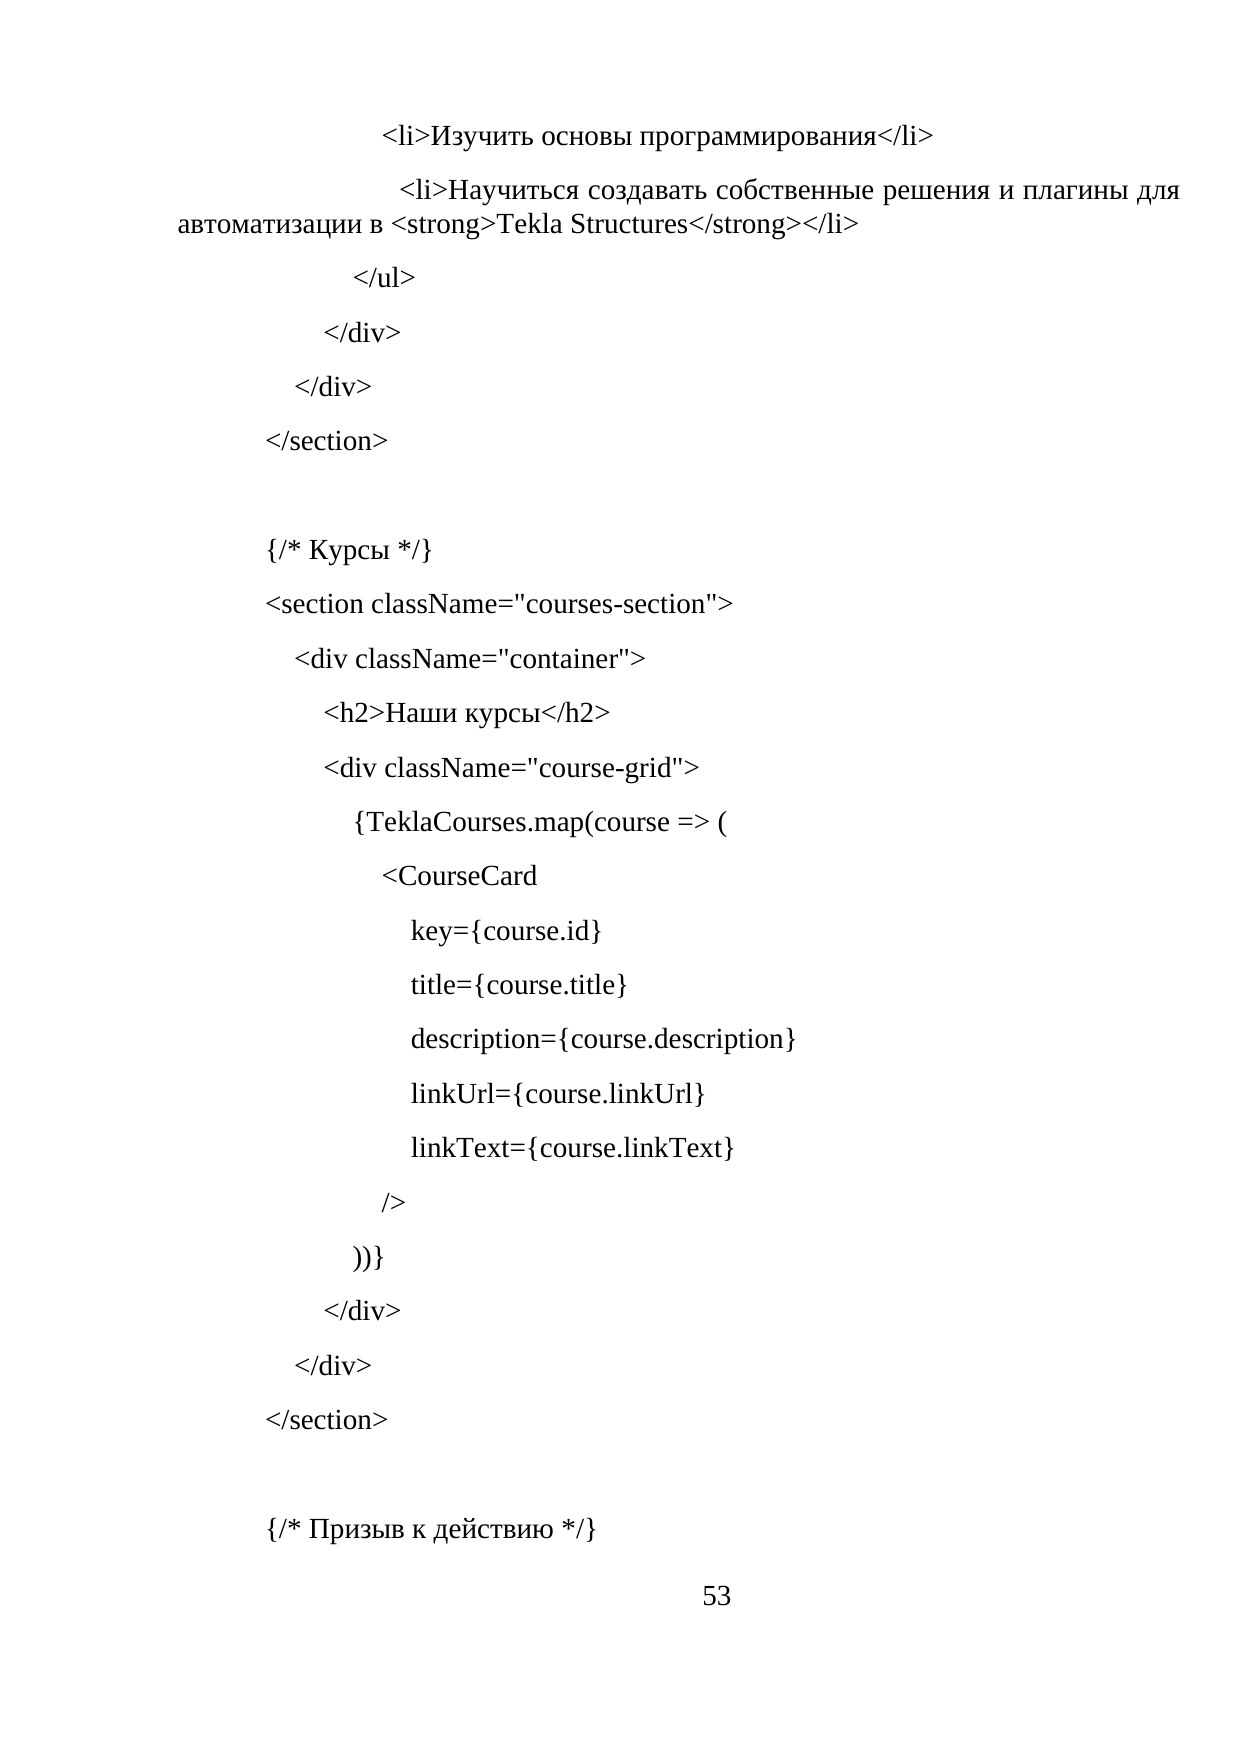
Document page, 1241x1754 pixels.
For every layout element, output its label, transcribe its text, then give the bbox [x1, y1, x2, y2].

text </section> [177, 1402, 1181, 1436]
text <h2>Наши курсы</h2> [177, 695, 1181, 729]
text ))} [177, 1239, 1181, 1273]
text </div> [177, 1348, 1181, 1381]
text <li>Научиться создавать собственные решения и плагины для автоматизации в <strong>Tekla Structures</strong></li> [177, 172, 1181, 239]
text {TeklaCourses.map(course => ( [177, 804, 1181, 838]
text </div> [177, 369, 1181, 403]
text <div className="course-grid"> [177, 750, 1181, 783]
text key={course.id} [177, 913, 1181, 946]
text {/* Призыв к действию */} [177, 1511, 1181, 1544]
text </section> [177, 423, 1181, 457]
text </div> [177, 315, 1181, 348]
text /> [177, 1185, 1181, 1218]
text <CourseCard [177, 858, 1181, 892]
text </div> [177, 1293, 1181, 1327]
text {/* Курсы */} [177, 532, 1181, 566]
text <li>Изучить основы программирования</li> [177, 118, 1181, 152]
text title={course.title} [177, 967, 1181, 1001]
text linkUrl={course.linkUrl} [177, 1076, 1181, 1109]
text </ul> [177, 260, 1181, 294]
text description={course.description} [177, 1022, 1181, 1055]
text <div className="container"> [177, 641, 1181, 674]
text linkText={course.linkText} [177, 1130, 1181, 1164]
text <section className="courses-section"> [177, 587, 1181, 620]
